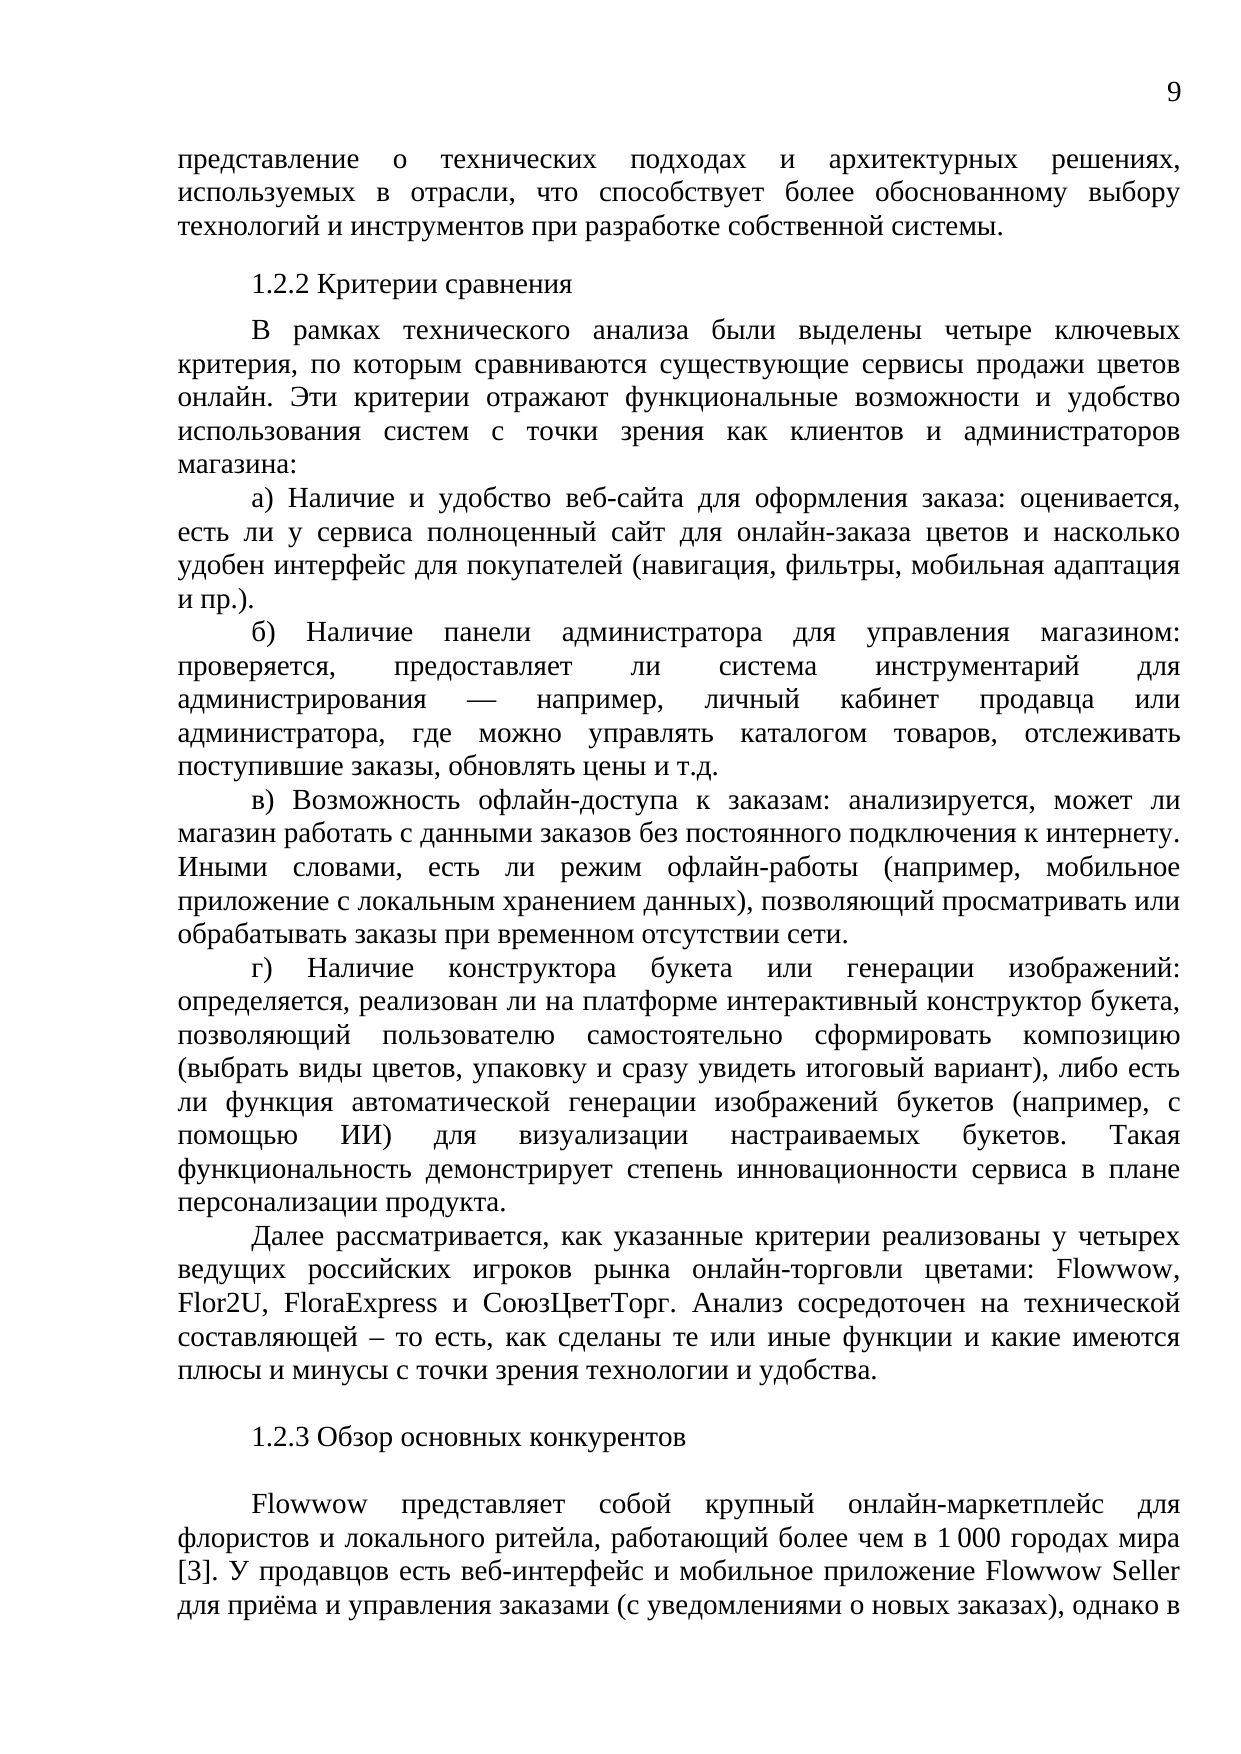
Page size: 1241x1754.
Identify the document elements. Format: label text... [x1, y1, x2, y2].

text Далее рассматривается, как указанные критерии реализованы у четырех ведущих российских игроков рынка онлайн-торговли цветами: Flowwow, Flor2U, FloraExpress и СоюзЦветТорг. Анализ сосредоточен на технической составляющей – то есть, как сделаны те или иные функции и какие имеются плюсы и минусы с точки зрения технологии и удобства. [177, 1218, 1181, 1386]
text б) Наличие панели администратора для управления магазином: проверяется, предоставляет ли система инструментарий для администрирования — например, личный кабинет продавца или администратора, где можно управлять каталогом товаров, отслеживать поступившие заказы, обновлять цены и т.д. [177, 614, 1181, 782]
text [177, 1486, 1181, 1621]
text в) Возможность офлайн-доступа к заказам: анализируется, может ли магазин работать с данными заказов без постоянного подключения к интернету. Иными словами, есть ли режим офлайн-работы (например, мобильное приложение с локальным хранением данных), позволяющий просматривать или обрабатывать заказы при временном отсутствии сети. [177, 782, 1181, 950]
text В рамках технического анализа были выделены четыре ключевых критерия, по которым сравниваются существующие сервисы продажи цветов онлайн. Эти критерии отражают функциональные возможности и удобство использования систем с точки зрения как клиентов и администраторов магазина: [177, 312, 1181, 480]
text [177, 141, 1181, 241]
text 1.2.3 Обзор основных конкурентов [177, 1419, 1181, 1453]
text г) Наличие конструктора букета или генерации изображений: определяется, реализован ли на платформе интерактивный конструктор букета, позволяющий пользователю самостоятельно сформировать композицию (выбрать виды цветов, упаковку и сразу увидеть итоговый вариант), либо есть ли функция автоматической генерации изображений букетов (например, с помощью ИИ) для визуализации настраиваемых букетов. Такая функциональность демонстрирует степень инновационности сервиса в плане персонализации продукта. [177, 950, 1181, 1218]
text а) Наличие и удобство веб-сайта для оформления заказа: оценивается, есть ли у сервиса полноценный сайт для онлайн-заказа цветов и насколько удобен интерфейс для покупателей (навигация, фильтры, мобильная адаптация и пр.). [177, 480, 1181, 614]
subtitle 1.2.2 Критерии сравнения [177, 266, 1181, 300]
